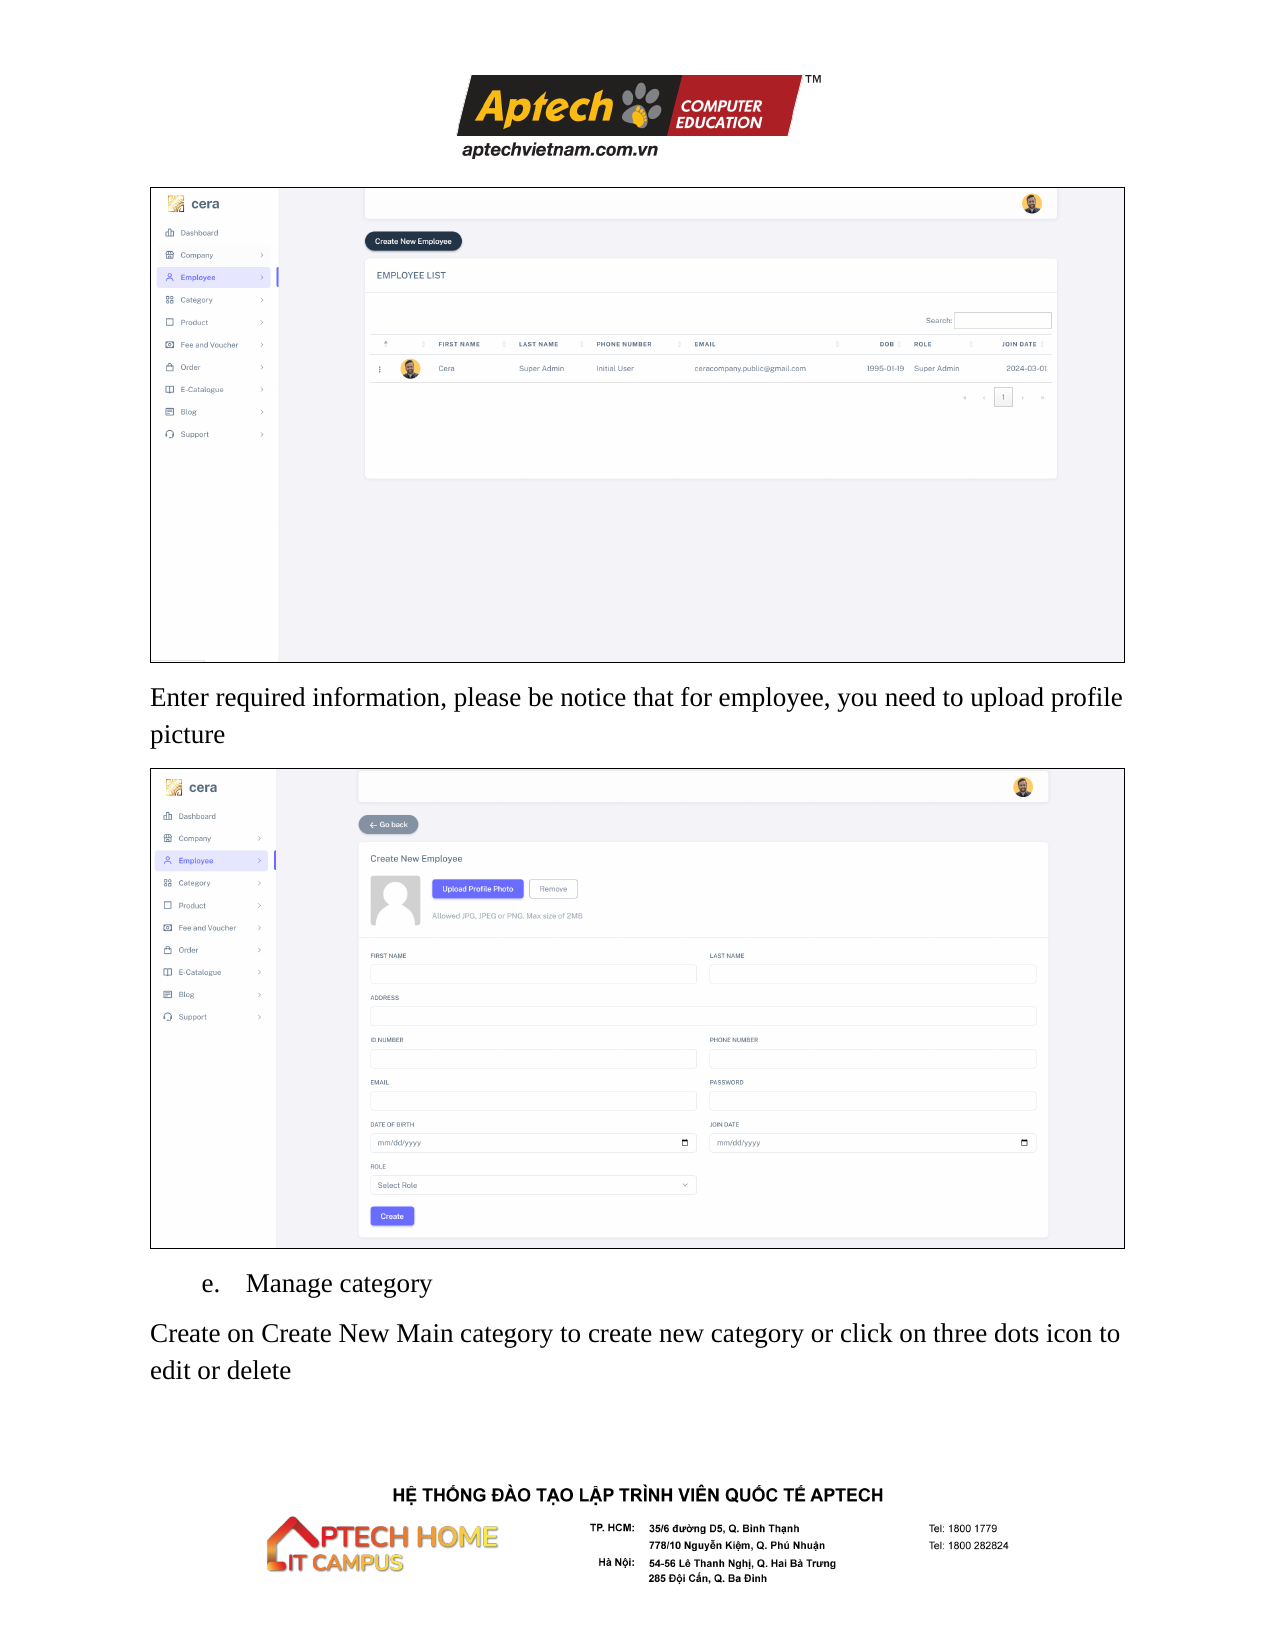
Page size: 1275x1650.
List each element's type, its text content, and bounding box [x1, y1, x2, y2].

text Create on Create New Main category to create new category or click on three dots icon to edit or delete [150, 1317, 1125, 1385]
list Manage category [201, 1267, 1125, 1298]
picture [150, 51, 1125, 182]
text Enter required information, please be notice that for employee, you need to upload profile picture [150, 681, 1125, 750]
picture [251, 1482, 1024, 1586]
picture [151, 769, 1124, 1248]
picture [151, 188, 1124, 662]
